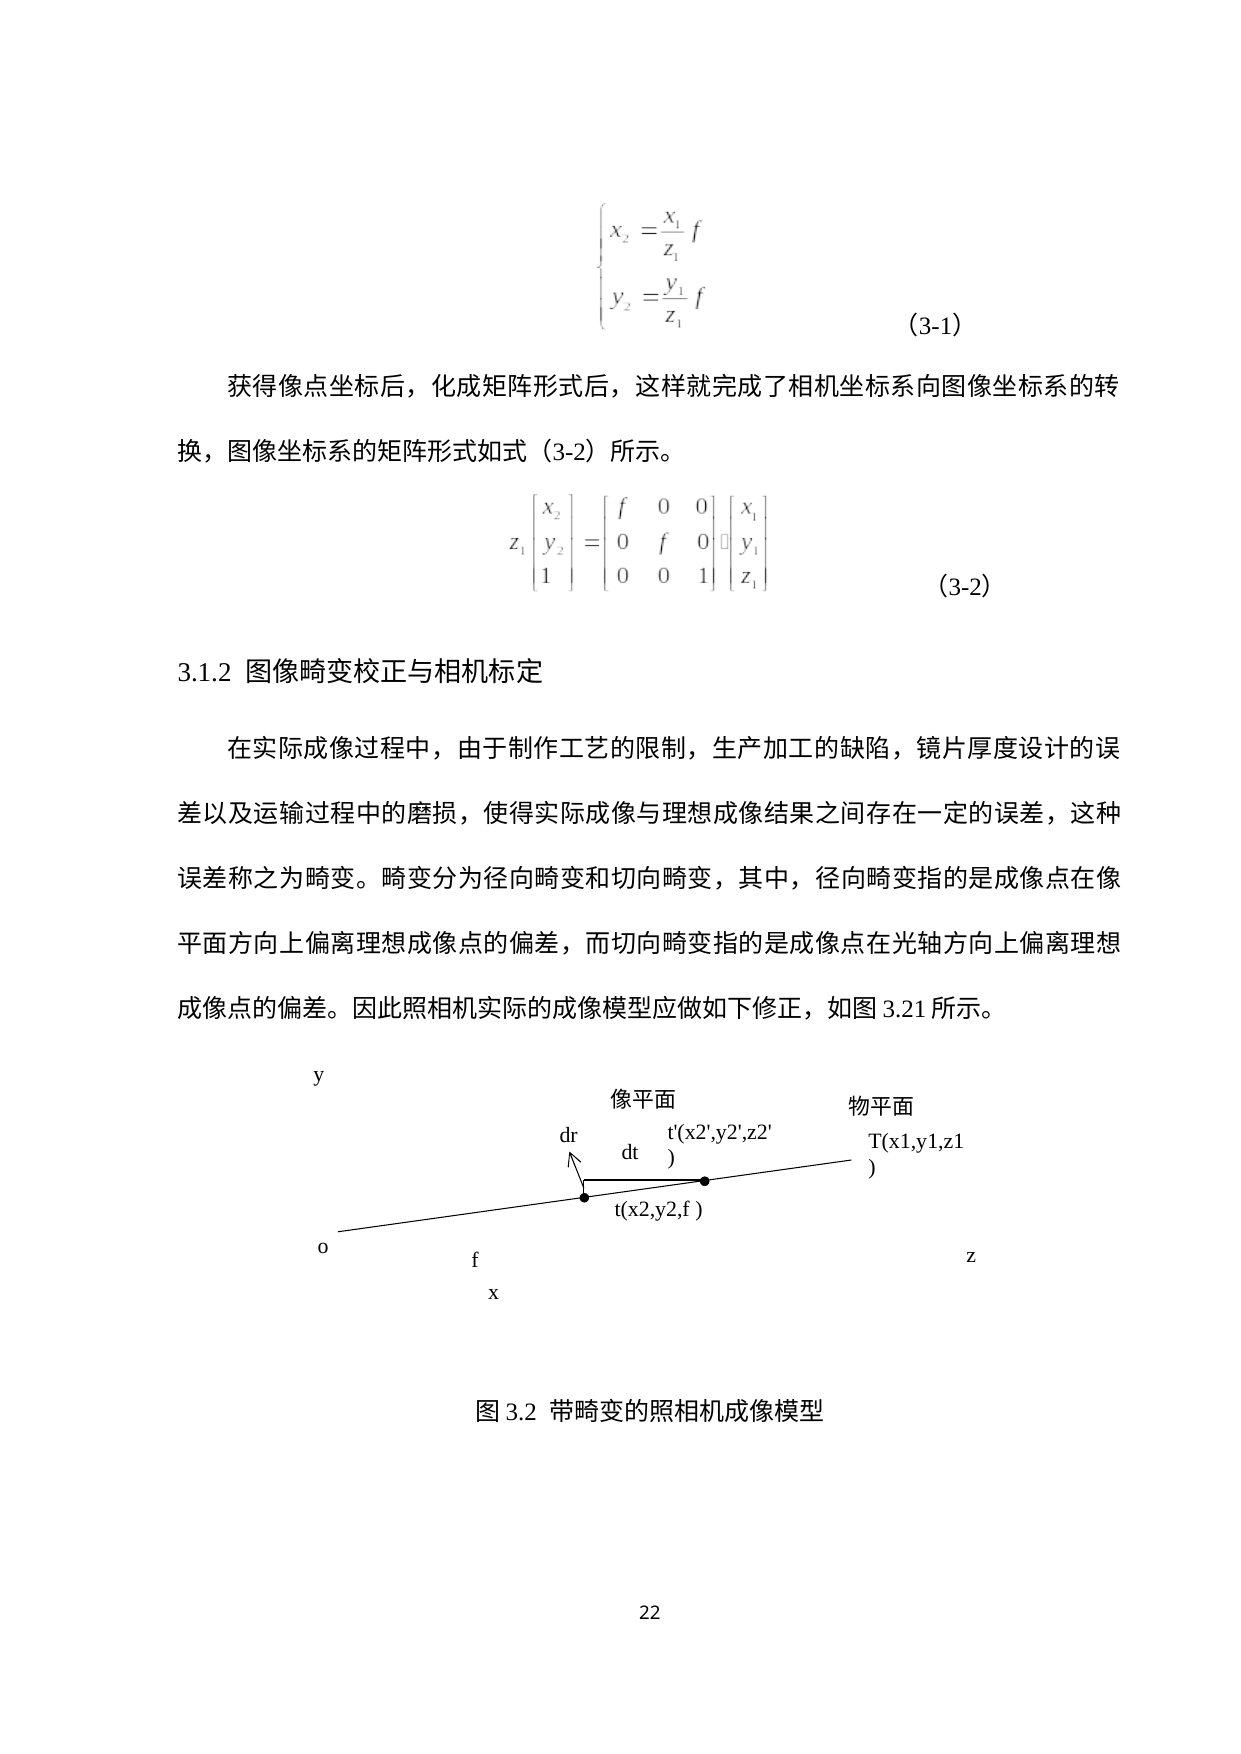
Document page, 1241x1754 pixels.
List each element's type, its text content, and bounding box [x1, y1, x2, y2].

text （3-2） [177, 482, 1122, 612]
text 获得像点坐标后，化成矩阵形式后，这样就完成了相机坐标系向图像坐标系的转换，图像坐标系的矩阵形式如式（3-2）所示。 [177, 352, 1122, 482]
text 图3.2 带畸变的照相机成像模型 [177, 1377, 1122, 1442]
text （3-1） [177, 189, 1122, 352]
text 在实际成像过程中，由于制作工艺的限制，生产加工的缺陷，镜片厚度设计的误差以及运输过程中的磨损，使得实际成像与理想成像结果之间存在一定的误差，这种误差称之为畸变。畸变分为径向畸变和切向畸变，其中，径向畸变指的是成像点在像平面方向上偏离理想成像点的偏差，而切向畸变指的是成像点在光轴方向上偏离理想成像点的偏差。因此照相机实际的成像模型应做如下修正，如图3.21所示。 [177, 714, 1122, 1039]
subtitle 3.1.2 图像畸变校正与相机标定 [177, 637, 1122, 702]
